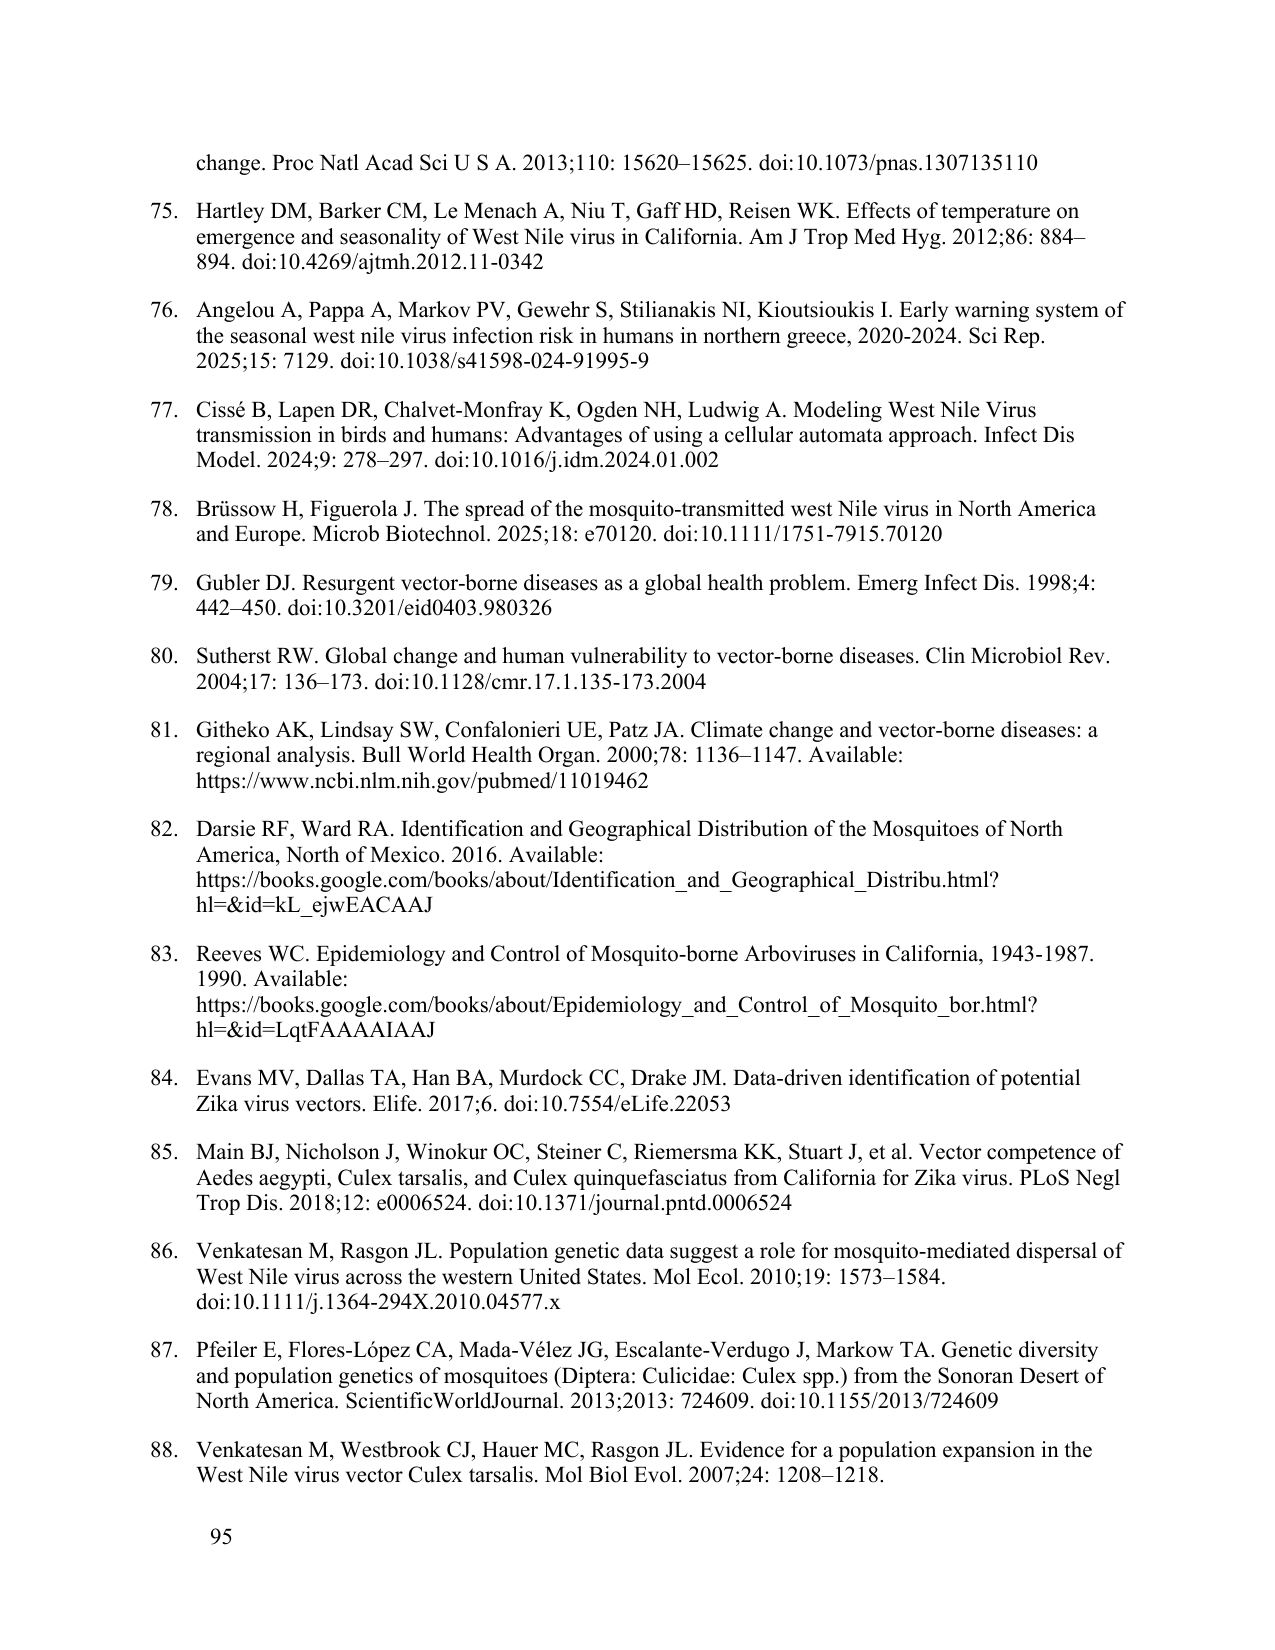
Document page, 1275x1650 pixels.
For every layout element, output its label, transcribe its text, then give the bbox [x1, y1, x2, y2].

text 78. Brüssow H, Figuerola J. The spread of the mosquito-transmitted west Nile virus in North America and Europe. Microb Biotechnol. 2025;18: e70120. doi:10.1111/1751-7915.70120 [150, 496, 1125, 547]
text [150, 150, 1125, 175]
text 75. Hartley DM, Barker CM, Le Menach A, Niu T, Gaff HD, Reisen WK. Effects of temperature on emergence and seasonality of West Nile virus in California. Am J Trop Med Hyg. 2012;86: 884–894. doi:10.4269/ajtmh.2012.11-0342 [150, 198, 1125, 274]
text 77. Cissé B, Lapen DR, Chalvet-Monfray K, Ogden NH, Ludwig A. Modeling West Nile Virus transmission in birds and humans: Advantages of using a cellular automata approach. Infect Dis Model. 2024;9: 278–297. doi:10.1016/j.idm.2024.01.002 [150, 397, 1125, 473]
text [150, 1437, 1125, 1487]
text 81. Githeko AK, Lindsay SW, Confalonieri UE, Patz JA. Climate change and vector-borne diseases: a regional analysis. Bull World Health Organ. 2000;78: 1136–1147. Available: https://www.ncbi.nlm.nih.gov/pubmed/11019462 [150, 717, 1125, 793]
text 87. Pfeiler E, Flores-López CA, Mada-Vélez JG, Escalante-Verdugo J, Markow TA. Genetic diversity and population genetics of mosquitoes (Diptera: Culicidae: Culex spp.) from the Sonoran Desert of North America. ScientificWorldJournal. 2013;2013: 724609. doi:10.1155/2013/724609 [150, 1337, 1125, 1414]
text 80. Sutherst RW. Global change and human vulnerability to vector-borne diseases. Clin Microbiol Rev. 2004;17: 136–173. doi:10.1128/cmr.17.1.135-173.2004 [150, 643, 1125, 694]
text 84. Evans MV, Dallas TA, Han BA, Murdock CC, Drake JM. Data-driven identification of potential Zika virus vectors. Elife. 2017;6. doi:10.7554/eLife.22053 [150, 1065, 1125, 1116]
text 83. Reeves WC. Epidemiology and Control of Mosquito-borne Arboviruses in California, 1943-1987. 1990. Available: https://books.google.com/books/about/Epidemiology_and_Control_of_Mosquito_bor.html?hl=&id=LqtFAAAAIAAJ [150, 941, 1125, 1042]
text 86. Venkatesan M, Rasgon JL. Population genetic data suggest a role for mosquito-mediated dispersal of West Nile virus across the western United States. Mol Ecol. 2010;19: 1573–1584. doi:10.1111/j.1364-294X.2010.04577.x [150, 1238, 1125, 1314]
text 76. Angelou A, Pappa A, Markov PV, Gewehr S, Stilianakis NI, Kioutsioukis I. Early warning system of the seasonal west nile virus infection risk in humans in northern greece, 2020-2024. Sci Rep. 2025;15: 7129. doi:10.1038/s41598-024-91995-9 [150, 297, 1125, 374]
text 82. Darsie RF, Ward RA. Identification and Geographical Distribution of the Mosquitoes of North America, North of Mexico. 2016. Available: https://books.google.com/books/about/Identification_and_Geographical_Distribu.html?hl=&id=kL_ejwEACAAJ [150, 816, 1125, 918]
text 85. Main BJ, Nicholson J, Winokur OC, Steiner C, Riemersma KK, Stuart J, et al. Vector competence of Aedes aegypti, Culex tarsalis, and Culex quinquefasciatus from California for Zika virus. PLoS Negl Trop Dis. 2018;12: e0006524. doi:10.1371/journal.pntd.0006524 [150, 1139, 1125, 1215]
text 79. Gubler DJ. Resurgent vector-borne diseases as a global health problem. Emerg Infect Dis. 1998;4: 442–450. doi:10.3201/eid0403.980326 [150, 569, 1125, 620]
